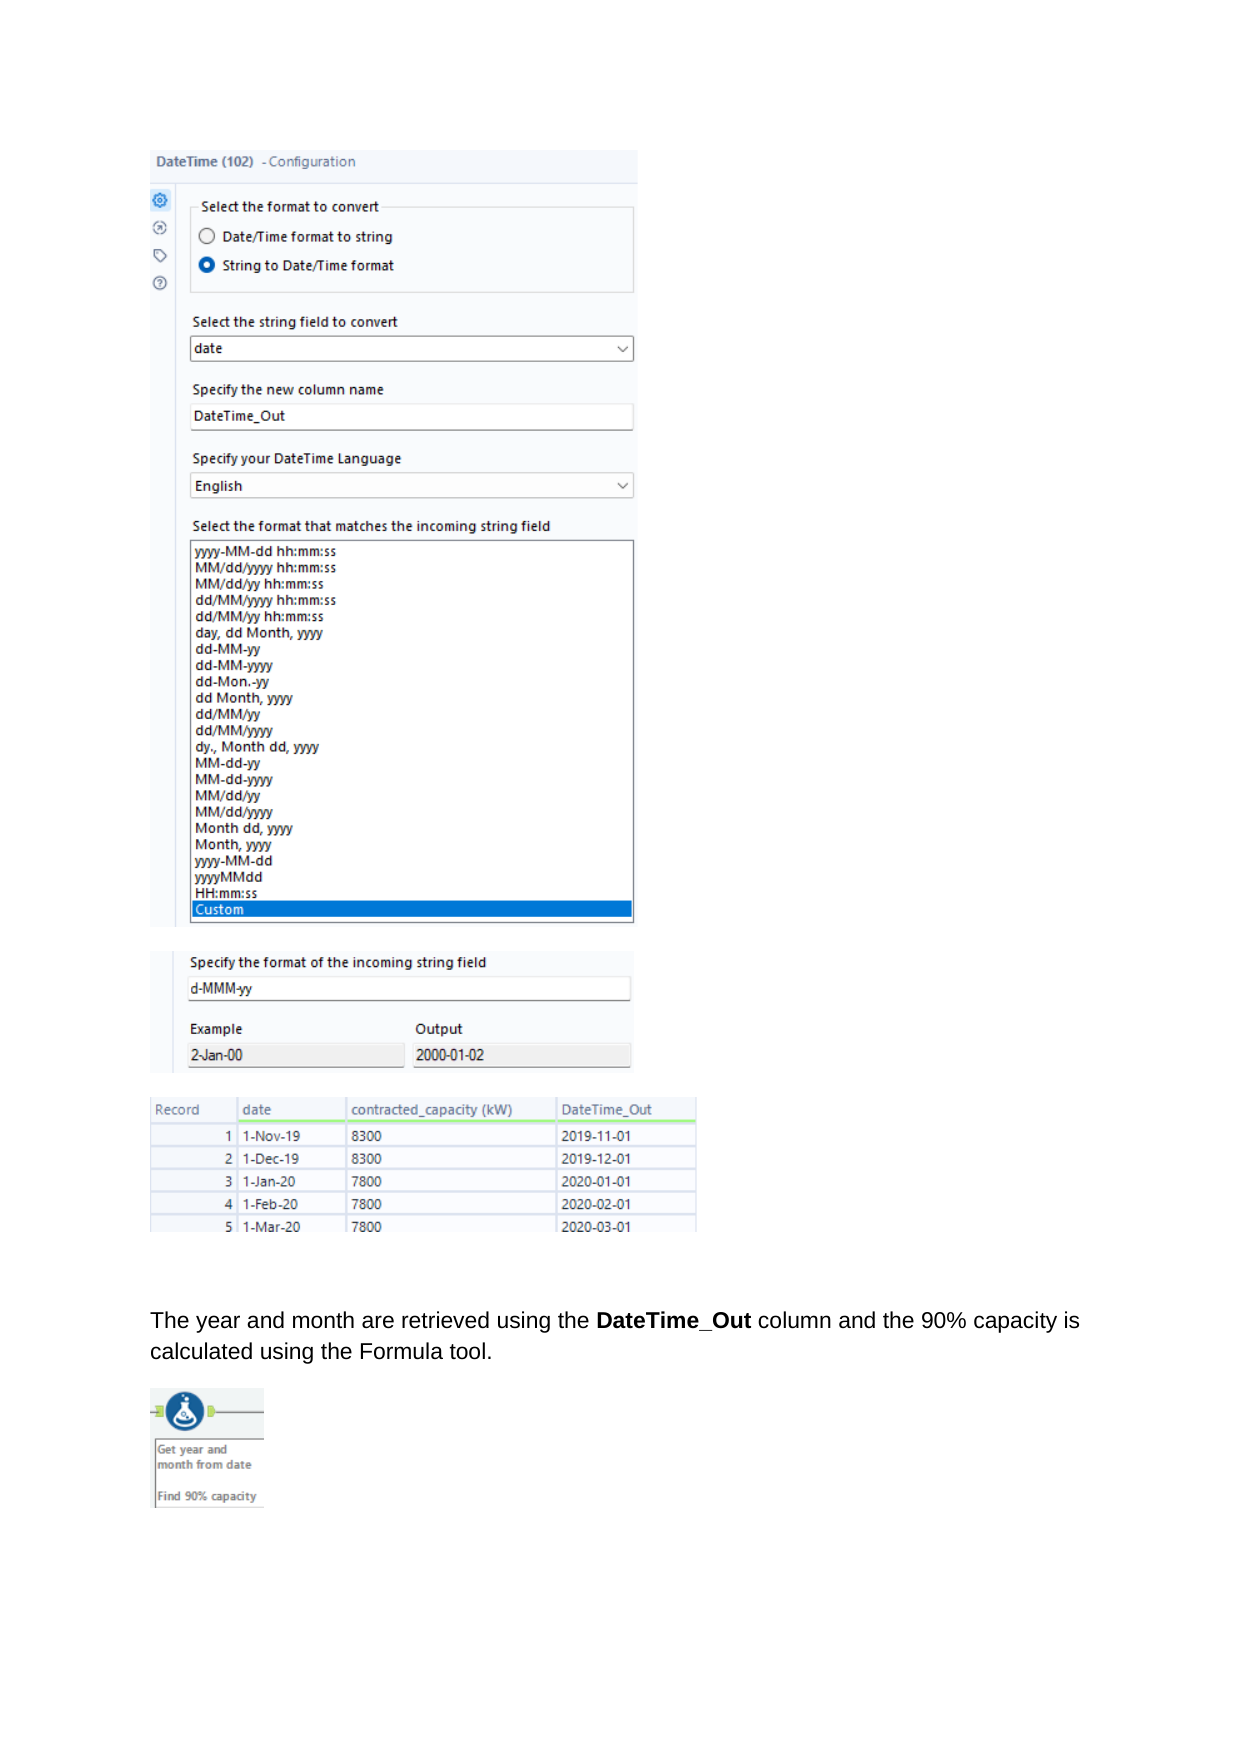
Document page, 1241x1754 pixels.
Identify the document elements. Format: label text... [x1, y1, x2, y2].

picture [150, 150, 638, 927]
picture [150, 1097, 698, 1232]
text The year and month are retrieved using the DateTime_Out column and the 90% capacity is calculated using the Formula tool. [150, 1307, 1090, 1364]
picture [150, 951, 634, 1073]
picture [150, 1388, 264, 1508]
